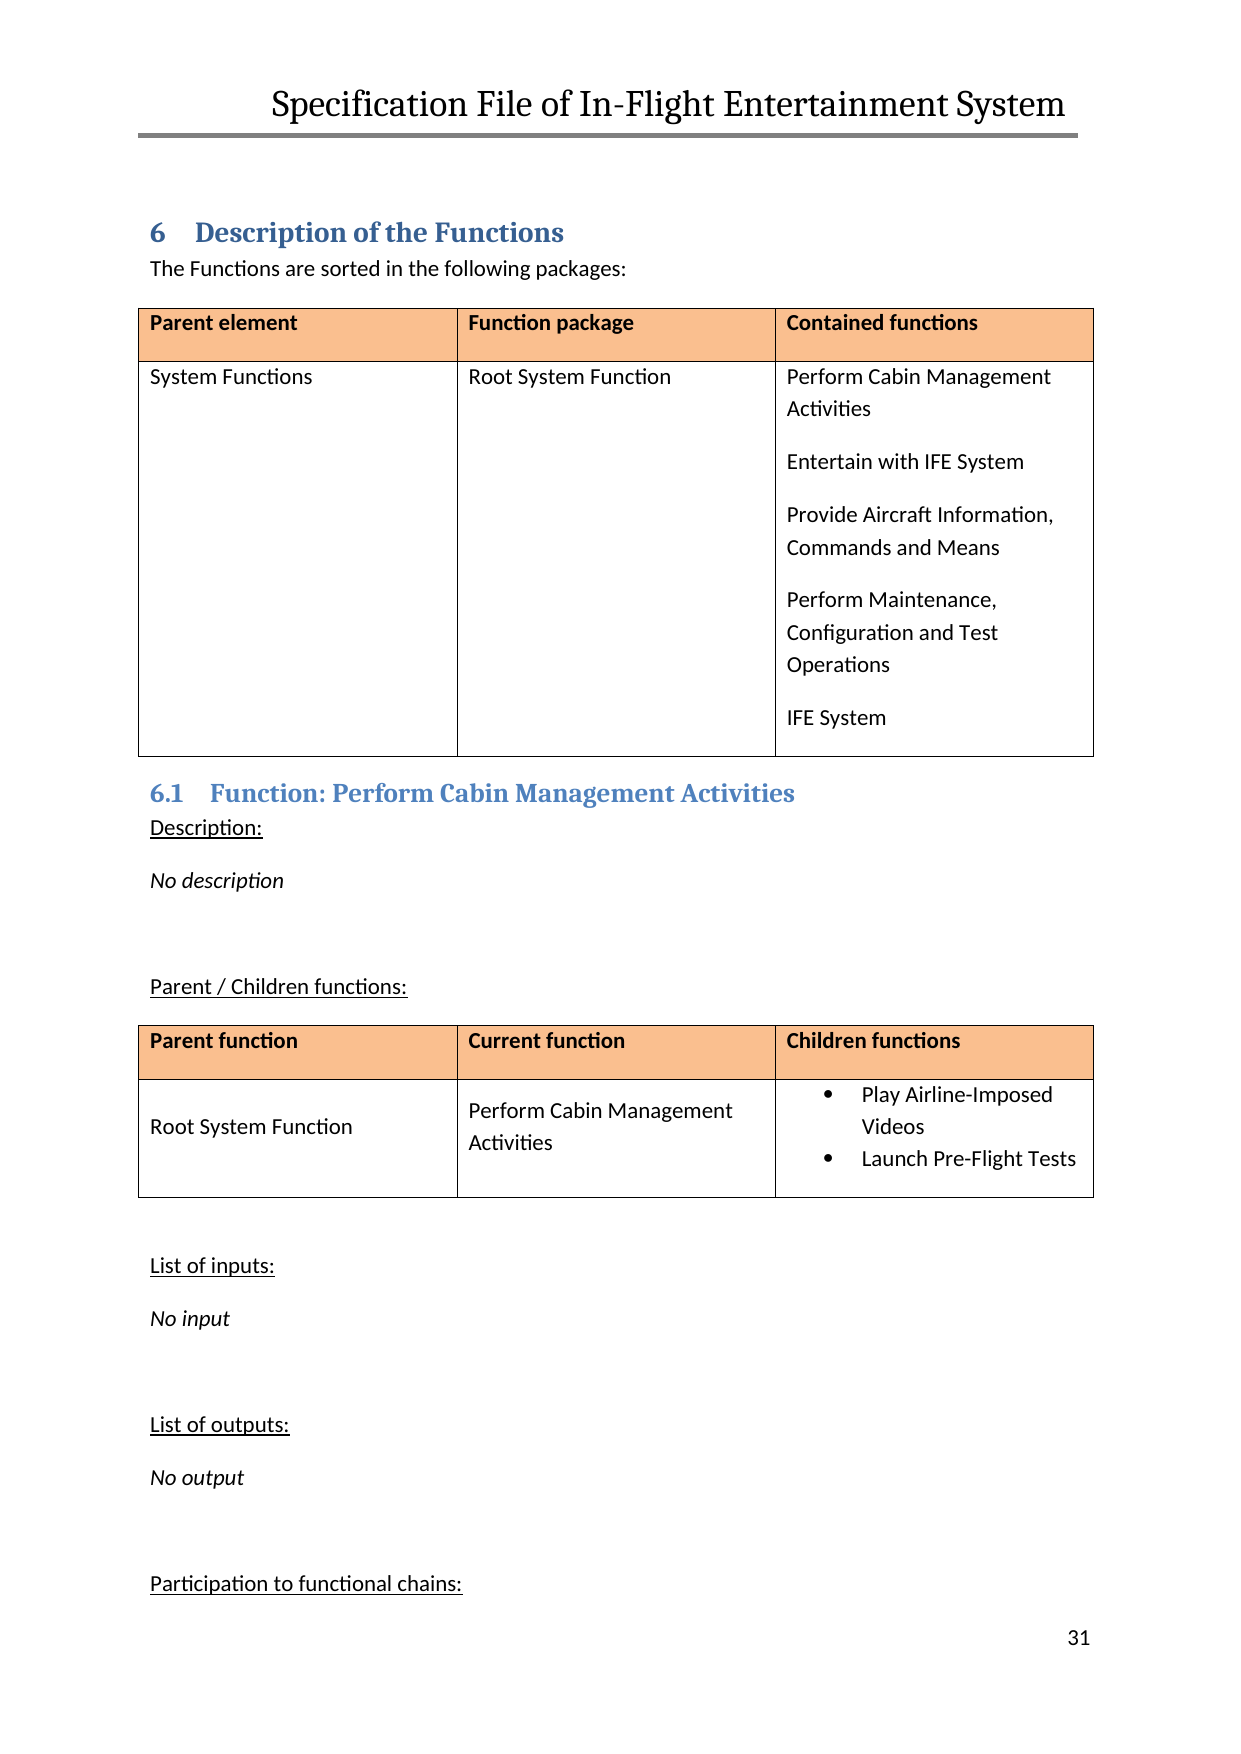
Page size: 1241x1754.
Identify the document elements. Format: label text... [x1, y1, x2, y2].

text No input [150, 1304, 1090, 1332]
text Parent / Children functions: [150, 972, 1090, 1000]
text No output [150, 1463, 1090, 1491]
subtitle Description of the Functions [150, 216, 1090, 249]
subtitle Function: Perform Cabin Management Activities [150, 778, 1090, 809]
table_header Children functions [776, 1026, 1093, 1079]
table_header Function package [458, 309, 775, 361]
table_cell Perform Cabin Management Activities [458, 1080, 775, 1197]
text Participation to functional chains: [150, 1569, 1090, 1597]
table_cell Perform Cabin Management Activities Entertain with IFE System Provide Aircraft Information, Commands and Means Perform Maintenance, Configuration and Test Operations IFE System [776, 362, 1093, 756]
text List of outputs: [150, 1410, 1090, 1438]
table_header Contained functions [776, 309, 1093, 361]
text Description: [150, 813, 1090, 841]
text List of inputs: [150, 1251, 1090, 1279]
text No description [150, 866, 1090, 894]
table_header Current function [458, 1026, 775, 1079]
table_header Parent function [139, 1026, 457, 1079]
table_cell Root System Function [458, 362, 775, 756]
table_cell Play Airline-Imposed Videos Launch Pre-Flight Tests [776, 1080, 1093, 1197]
text The Functions are sorted in the following packages: [150, 254, 1090, 282]
table_cell Root System Function [139, 1080, 457, 1197]
table_cell System Functions [139, 362, 457, 756]
table_header Parent element [139, 309, 457, 361]
